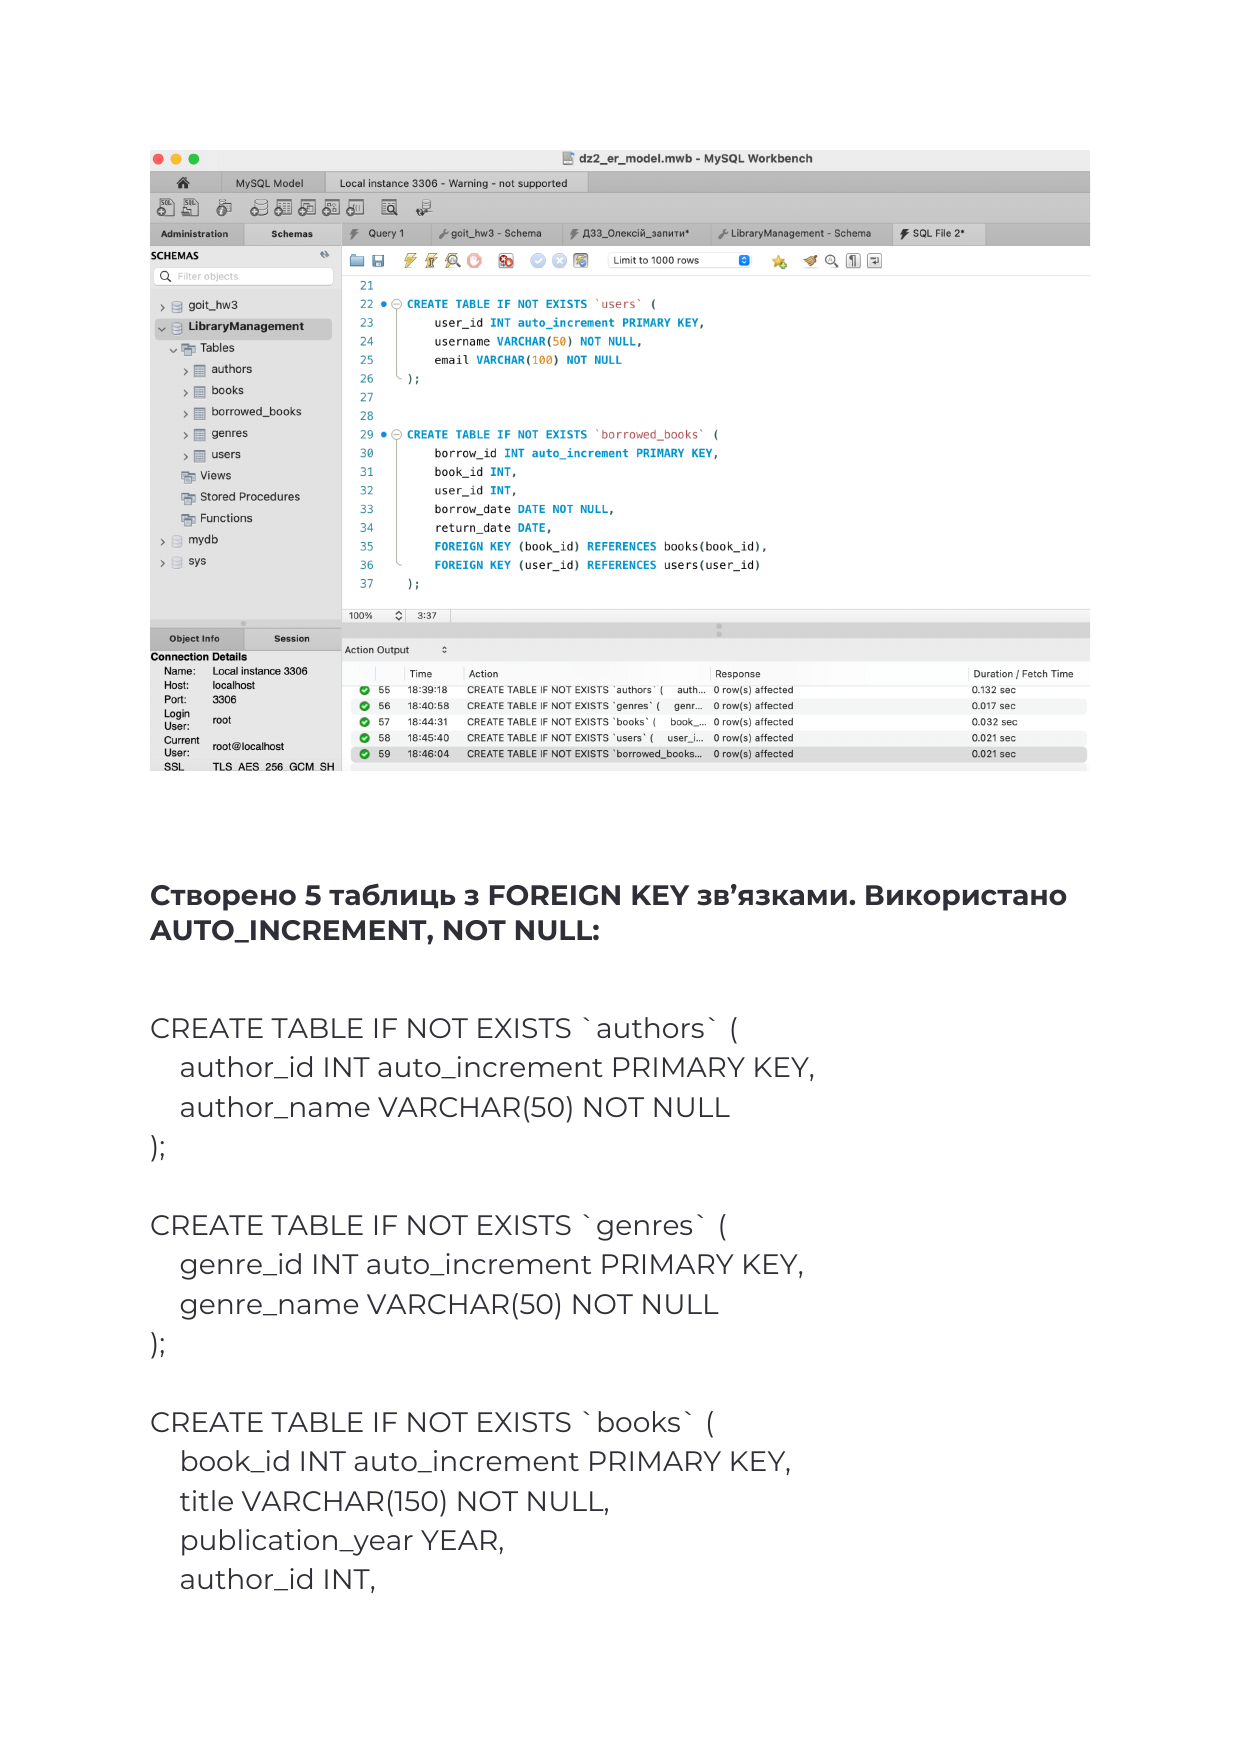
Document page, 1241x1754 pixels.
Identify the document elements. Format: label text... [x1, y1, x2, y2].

text CREATE TABLE IF NOT EXISTS `authors` ( [150, 1011, 1090, 1046]
text ); [150, 1326, 1090, 1361]
text CREATE TABLE IF NOT EXISTS `books` ( [150, 1405, 1090, 1439]
picture [150, 150, 1091, 771]
text author_name VARCHAR(50) NOT NULL [150, 1090, 1090, 1124]
text author_id INT, [150, 1563, 1090, 1597]
text Створено 5 таблиць з FOREIGN KEY зв’язками. Використано AUTO_INCREMENT, NOT NULL: [150, 878, 1090, 947]
text CREATE TABLE IF NOT EXISTS `genres` ( [150, 1208, 1090, 1242]
text genre_name VARCHAR(50) NOT NULL [150, 1287, 1090, 1321]
text author_id INT auto_increment PRIMARY KEY, [150, 1051, 1090, 1085]
text publication_year YEAR, [150, 1523, 1090, 1557]
text ); [150, 1129, 1090, 1164]
text genre_id INT auto_increment PRIMARY KEY, [150, 1248, 1090, 1282]
text title VARCHAR(150) NOT NULL, [150, 1484, 1090, 1518]
text book_id INT auto_increment PRIMARY KEY, [150, 1444, 1090, 1479]
